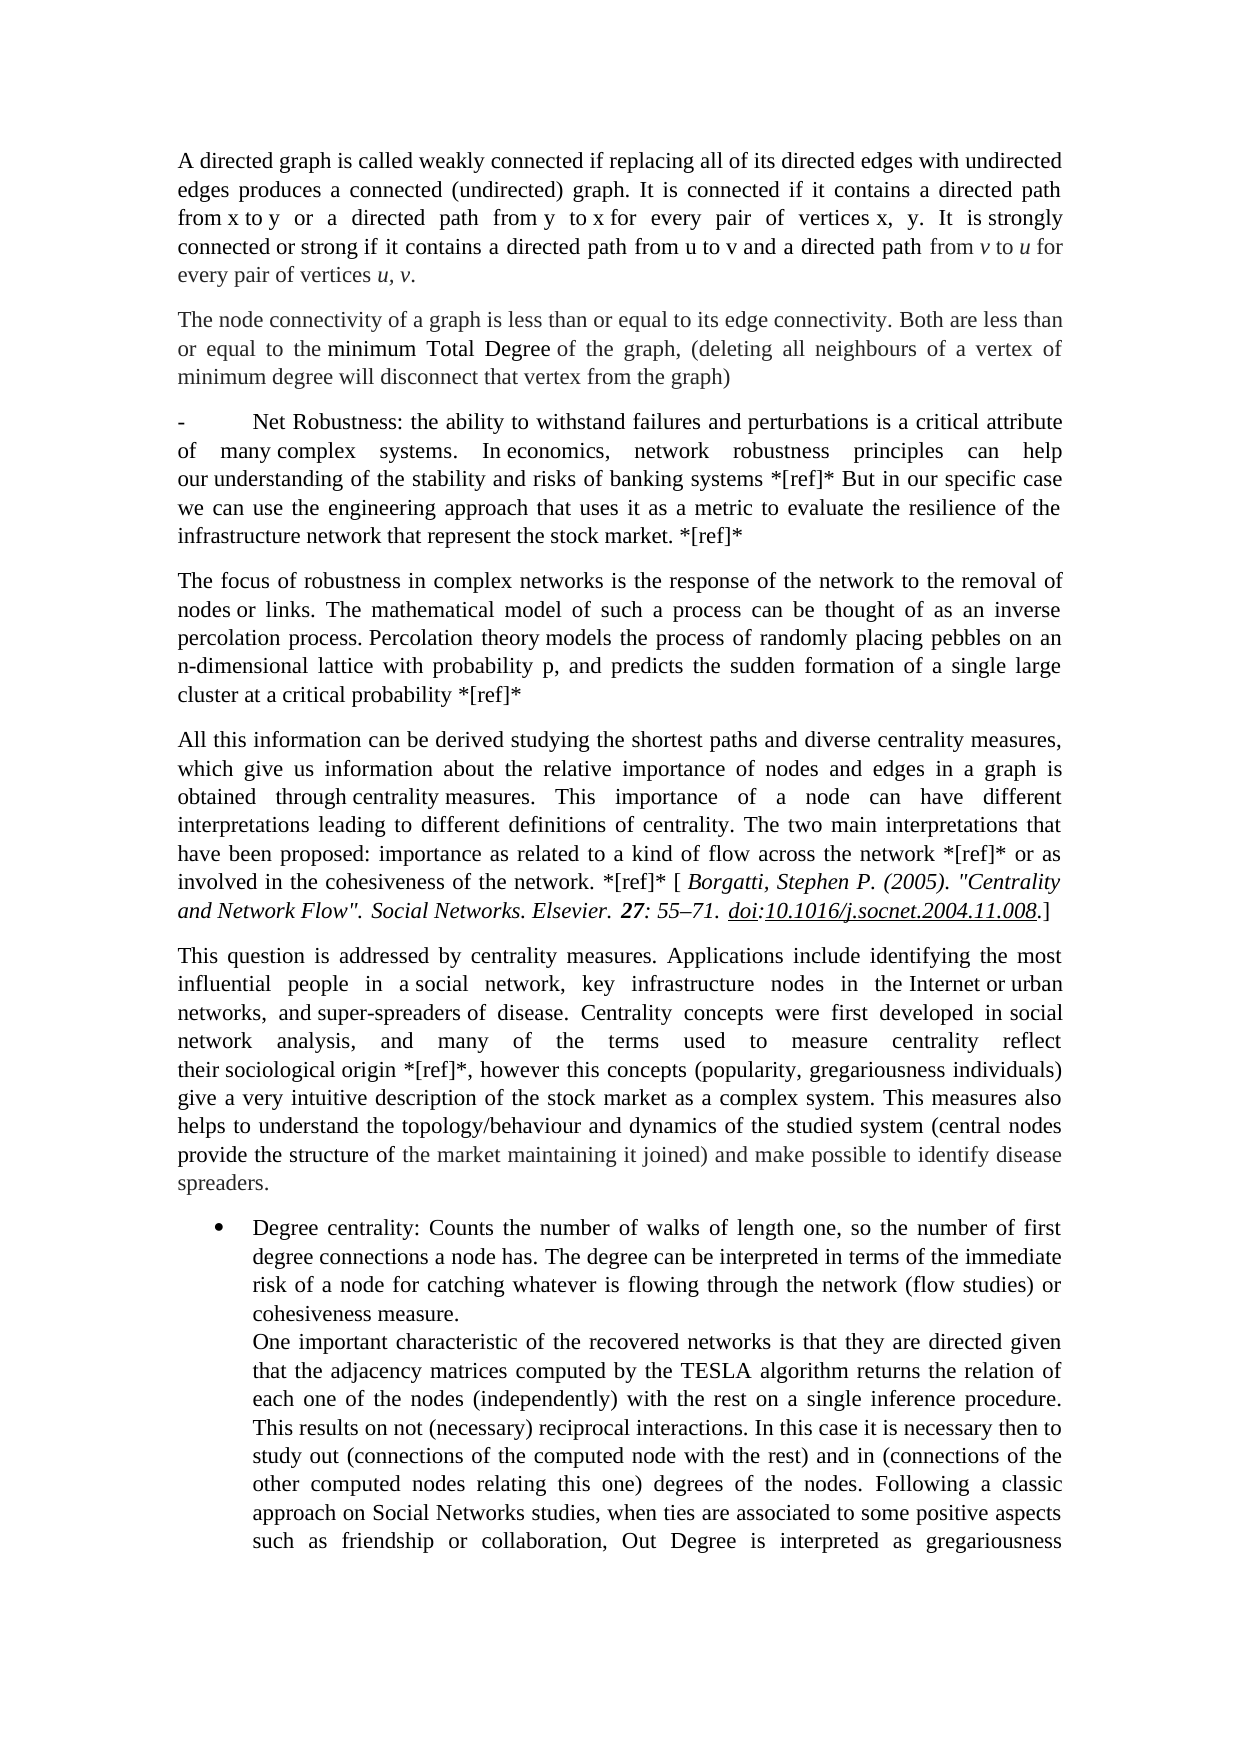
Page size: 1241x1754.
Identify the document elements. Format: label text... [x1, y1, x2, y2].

list Degree centrality: Counts the number of walks of length one, so the number of first degree connections a node has. The degree can be interpreted in terms of the immediate risk of a node for catching whatever is flowing through the network (flow studies) or cohesiveness measure. [215, 1214, 1063, 1326]
text The node connectivity of a graph is less than or equal to its edge connectivity. Both are less than or equal to the minimum Total Degree of the graph, (deleting all neighbours of a vertex of minimum degree will disconnect that vertex from the graph) [177, 361, 1063, 390]
text All this information can be derived studying the shortest paths and diverse centrality measures, which give us information about the relative importance of nodes and edges in a graph is obtained through centrality measures. This importance of a node can have different interpretations leading to different definitions of centrality. The two main interpretations that have been proposed: importance as related to a kind of flow across the network *[ref]* or as involved in the cohesiveness of the network. *[ref]* [ Borgatti, Stephen P. (2005). "Centrality and Network Flow". Social Networks. Elsevier. 27: 55–71. doi:10.1016/j.socnet.2004.11.008.] [177, 866, 1063, 923]
text This question is addressed by centrality measures. Applications include identifying the most influential people in a social network, key infrastructure nodes in the Internet or urban networks, and super-spreaders of disease. Centrality concepts were first developed in social network analysis, and many of the terms used to measure centrality reflect their sociological origin *[ref]*, however this concepts (popularity, gregariousness individuals) give a very intuitive description of the stock market as a complex system. This measures also helps to understand the topology/behaviour and dynamics of the studied system (central nodes provide the structure of the market maintaining it joined) and make possible to identify disease spreaders. [177, 1053, 1063, 1196]
text A directed graph is called weakly connected if replacing all of its directed edges with undirected edges produces a connected (undirected) graph. It is connected if it contains a directed path from x to y or a directed path from y to x for every pair of vertices x, y. It is strongly connected or strong if it contains a directed path from u to v and a directed path from v to u for every pair of vertices u, v. [177, 244, 1063, 288]
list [252, 1328, 1063, 1499]
text A directed graph is called weakly connected if replacing all of its directed edges with undirected edges produces a connected (undirected) graph. It is connected if it contains a directed path from x to y or a directed path from y to x for every pair of vertices x, y. It is strongly connected or strong if it contains a directed path from u to v and a directed path from v to u for every pair of vertices u, v. [177, 202, 1063, 243]
text All this information can be derived studying the shortest paths and diverse centrality measures, which give us information about the relative importance of nodes and edges in a graph is obtained through centrality measures. This importance of a node can have different interpretations leading to different definitions of centrality. The two main interpretations that have been proposed: importance as related to a kind of flow across the network *[ref]* or as involved in the cohesiveness of the network. *[ref]* [ Borgatti, Stephen P. (2005). "Centrality and Network Flow". Social Networks. Elsevier. 27: 55–71. doi:10.1016/j.socnet.2004.11.008.] [177, 726, 1063, 811]
text - Net Robustness: the ability to withstand failures and perturbations is a critical attribute of many complex systems. In economics, network robustness principles can help our understanding of the stability and risks of banking systems *[ref]* But in our specific case we can use the engineering approach that uses it as a metric to evaluate the resilience of the infrastructure network that represent the stock market. *[ref]* [177, 408, 1063, 548]
text The focus of robustness in complex networks is the response of the network to the removal of nodes or links. The mathematical model of such a process can be thought of as an inverse percolation process. Percolation theory models the process of randomly placing pebbles on an n-dimensional lattice with probability p, and predicts the sudden formation of a single large cluster at a critical probability *[ref]* [177, 679, 1063, 707]
